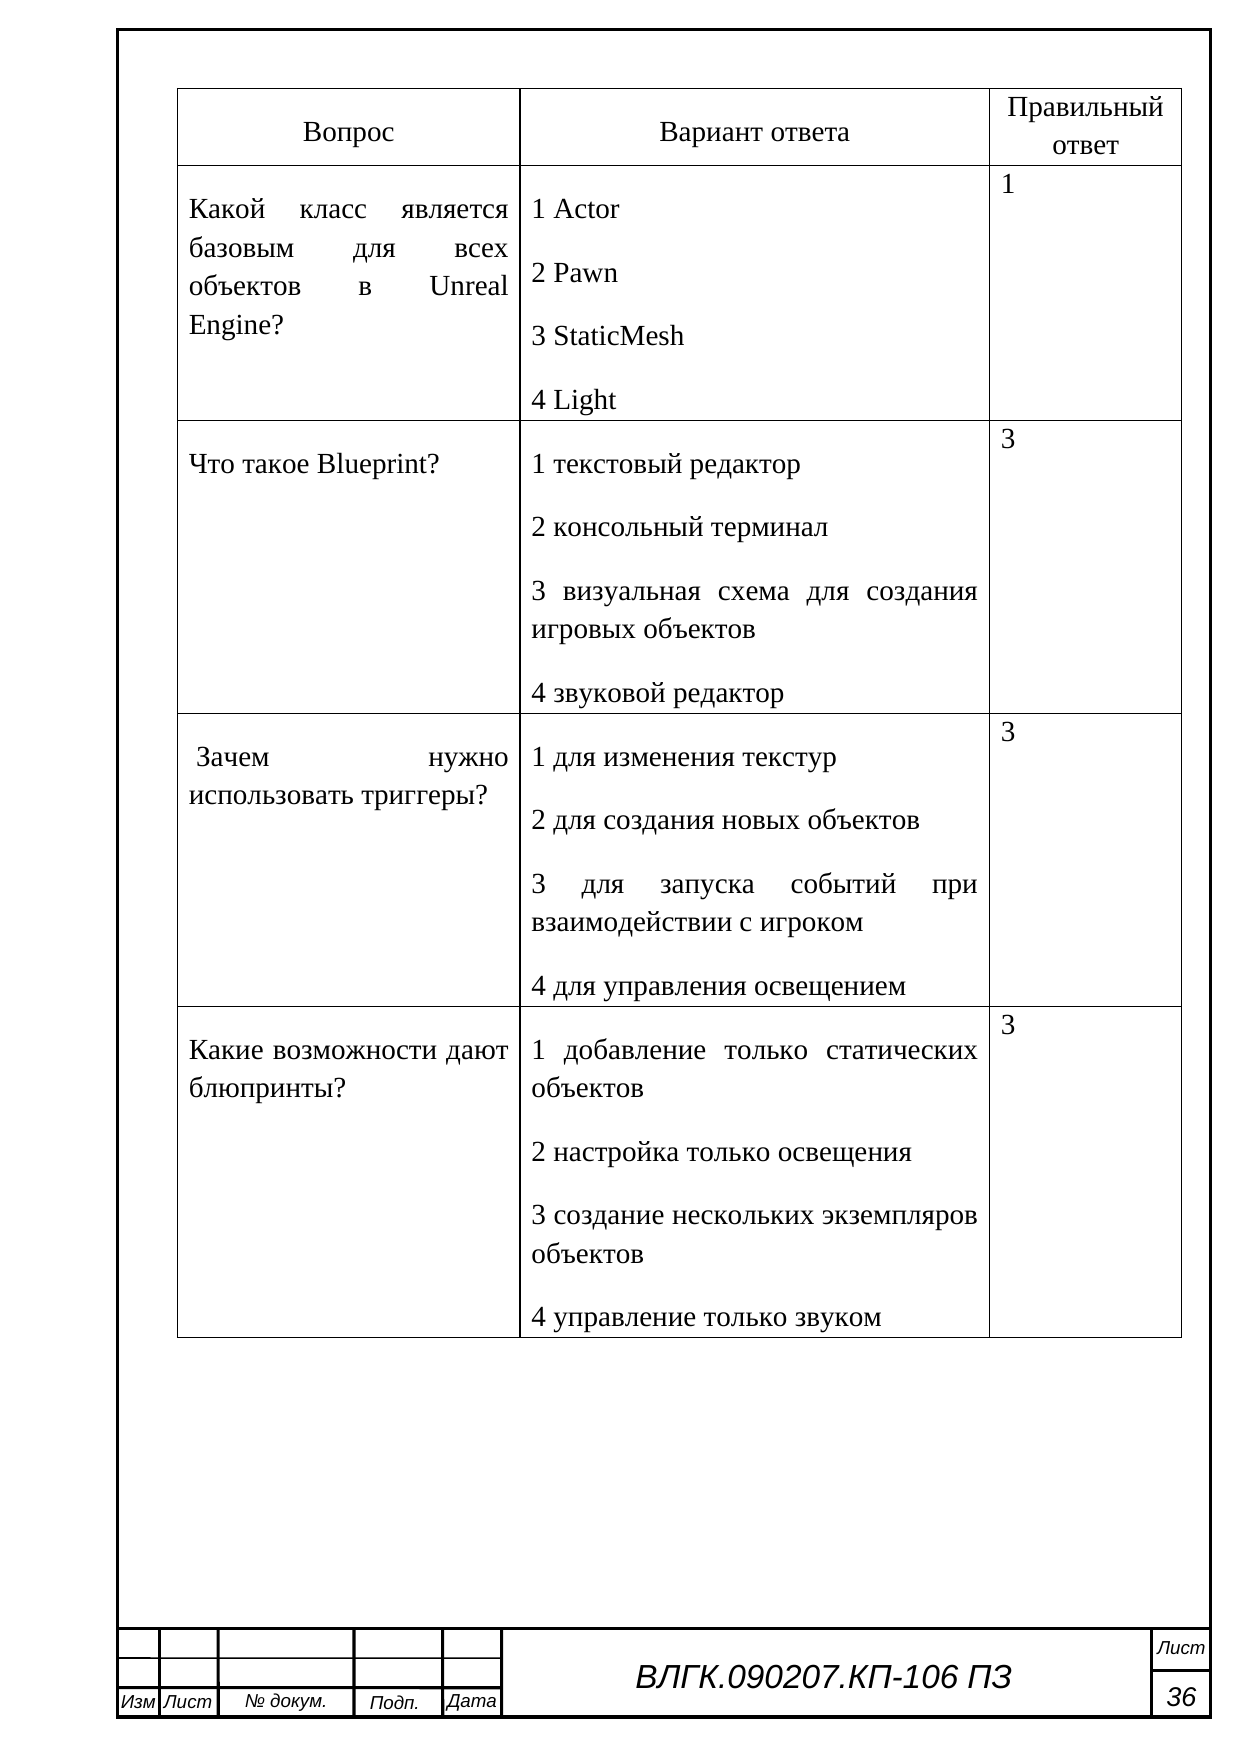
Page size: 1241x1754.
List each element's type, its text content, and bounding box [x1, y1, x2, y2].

table_cell 1 [990, 166, 1181, 420]
table_cell 1 текстовый редактор 2 консольный терминал 3 визуальная схема для создания игровых объектов 4 звуковой редактор [521, 421, 989, 713]
table_cell 3 [990, 714, 1181, 1006]
table_cell Зачем нужно использовать триггеры? [178, 714, 519, 1006]
table_cell Какой класс является базовым для всех объектов в Unreal Engine? [178, 166, 519, 420]
table_cell Какие возможности дают блюпринты? [178, 1007, 519, 1337]
table_cell 3 [990, 1007, 1181, 1337]
table_cell Что такое Blueprint? [178, 421, 519, 713]
table_header Вопрос [178, 89, 519, 165]
table_cell 3 [990, 421, 1181, 713]
table_cell 1 добавление только статических объектов 2 настройка только освещения 3 создание нескольких экземпляров объектов 4 управление только звуком [521, 1007, 989, 1337]
table_cell 1 для изменения текстур 2 для создания новых объектов 3 для запуска событий при взаимодействии с игроком 4 для управления освещением [521, 714, 989, 1006]
table_header Вариант ответа [521, 89, 989, 165]
table_cell 1 Actor 2 Pawn 3 StaticMesh 4 Light [521, 166, 989, 420]
table_header Правильный ответ [990, 89, 1181, 165]
